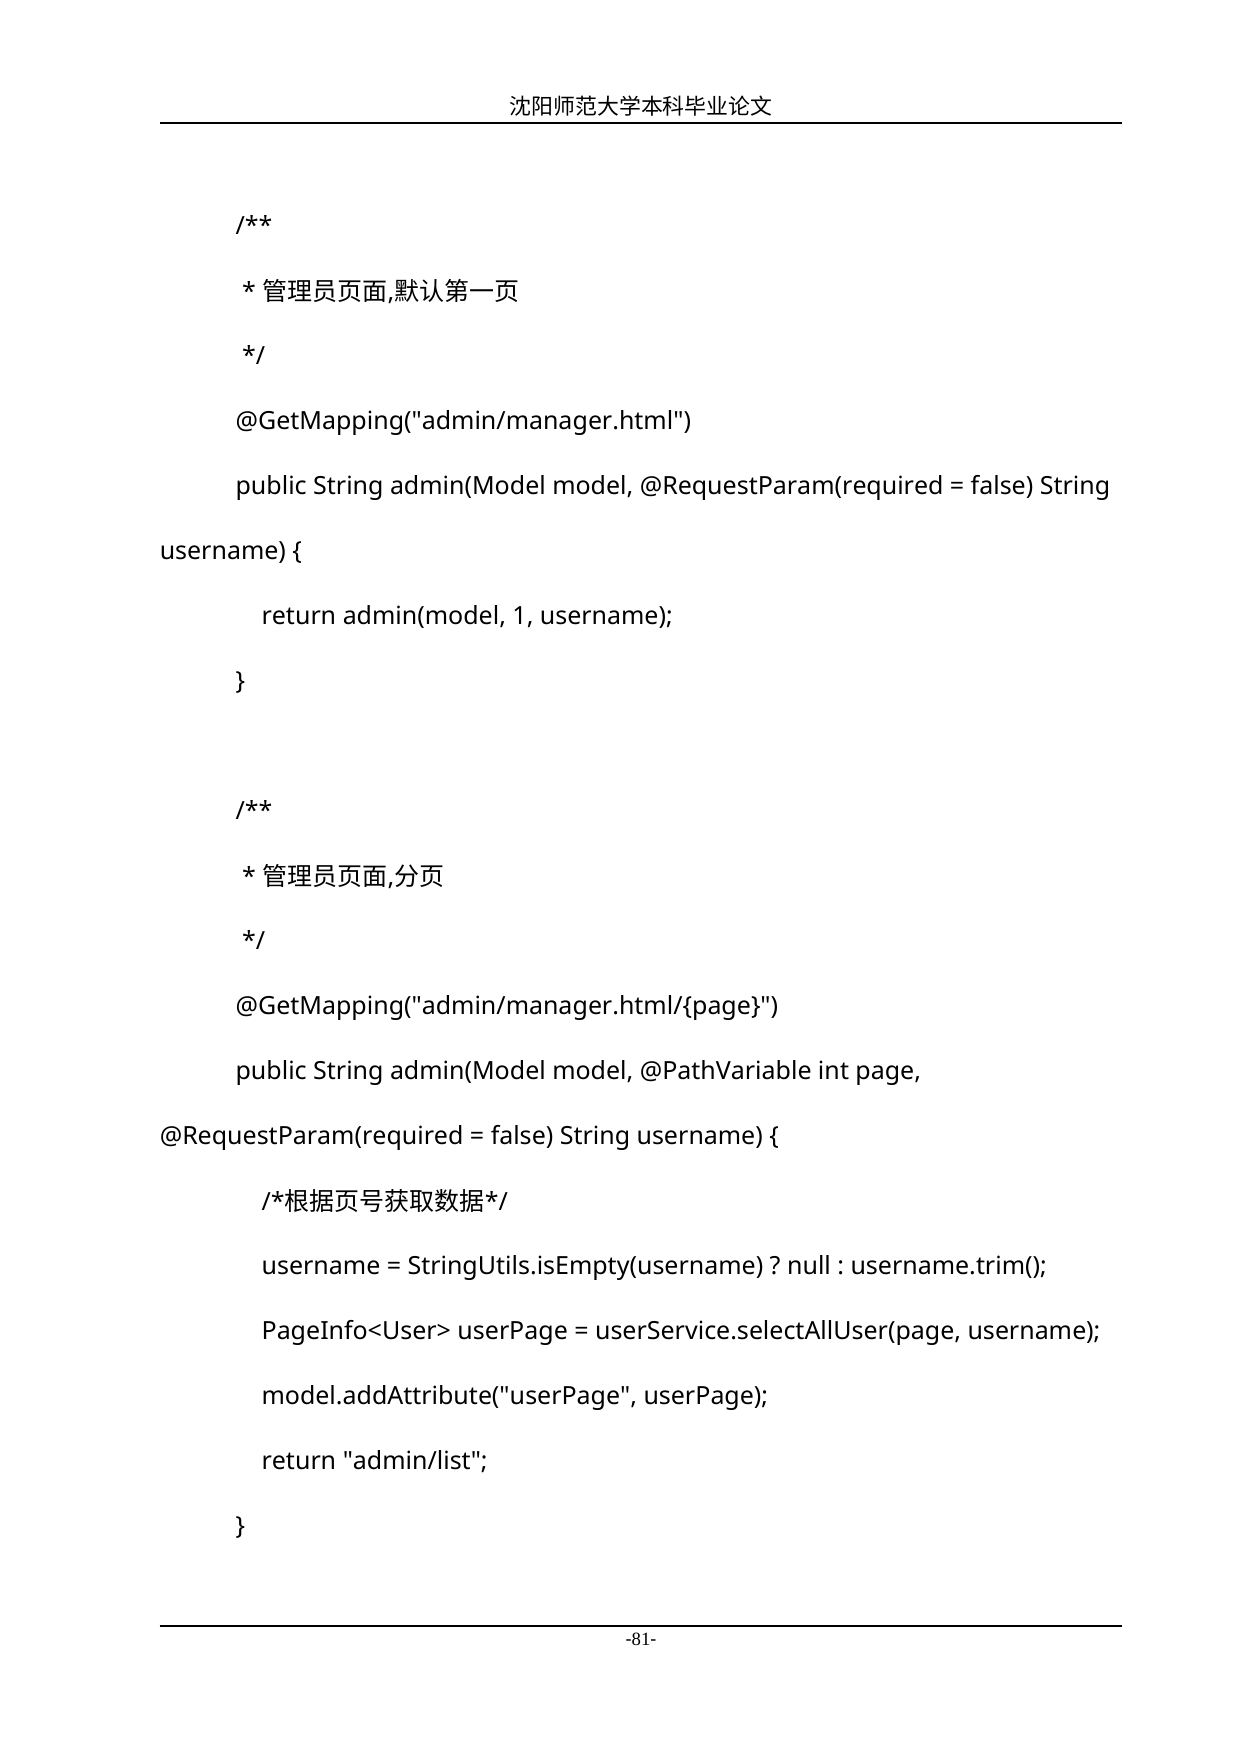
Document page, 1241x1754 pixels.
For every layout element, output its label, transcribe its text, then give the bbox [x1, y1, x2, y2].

text public String admin(Model model, @RequestParam(required = false) String username) { [159, 452, 1122, 582]
text /*根据页号获取数据*/ [159, 1167, 1122, 1232]
text @GetMapping("admin/manager.html/{page}") [159, 972, 1122, 1037]
text public String admin(Model model, @PathVariable int page, @RequestParam(required = false) String username) { [159, 1037, 1122, 1167]
text @GetMapping("admin/manager.html") [159, 387, 1122, 452]
text /** [159, 777, 1122, 842]
text model.addAttribute("userPage", userPage); [159, 1362, 1122, 1427]
text username = StringUtils.isEmpty(username) ? null : username.trim(); [159, 1232, 1122, 1297]
text */ [159, 907, 1122, 972]
text /** [159, 192, 1122, 257]
text PageInfo<User> userPage = userService.selectAllUser(page, username); [159, 1297, 1122, 1362]
text } [159, 647, 1122, 712]
text return admin(model, 1, username); [159, 582, 1122, 647]
text */ [159, 322, 1122, 387]
text } [159, 1492, 1122, 1557]
text * 管理员页面,分页 [159, 842, 1122, 907]
text return "admin/list"; [159, 1427, 1122, 1492]
text * 管理员页面,默认第一页 [159, 257, 1122, 322]
